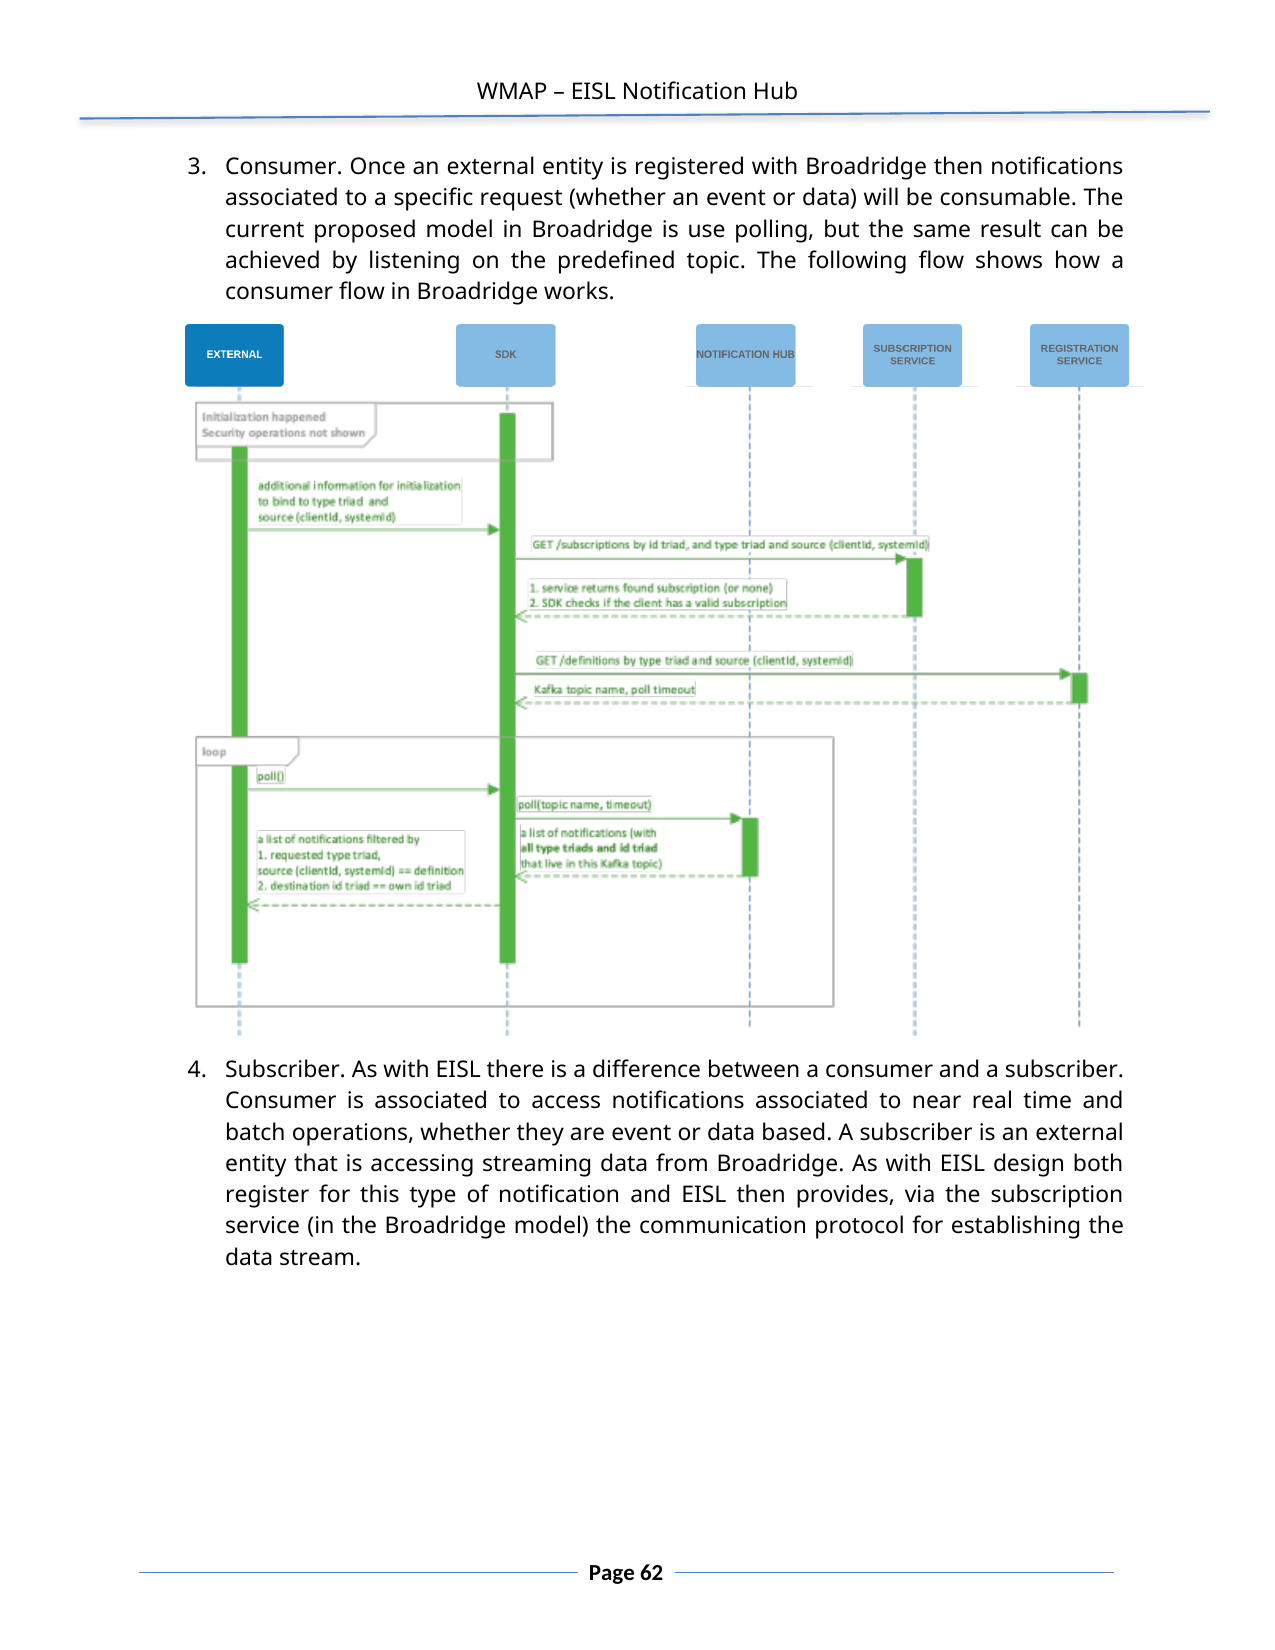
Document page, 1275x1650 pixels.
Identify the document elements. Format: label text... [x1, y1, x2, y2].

list Consumer. Once an external entity is registered with Broadridge then notifications associated to a specific request (whether an event or data) will be consumable. The current proposed model in Broadridge is use polling, but the same result can be achieved by listening on the predefined topic. The following flow shows how a consumer flow in Broadridge works. [187, 150, 1125, 306]
list Subscriber. As with EISL there is a difference between a consumer and a subscriber. Consumer is associated to access notifications associated to near real time and batch operations, whether they are event or data based. A subscriber is an external entity that is accessing streaming data from Broadridge. As with EISL design both register for this type of notification and EISL then provides, via the subscription service (in the Broadridge model) the communication protocol for establishing the data stream. [187, 1053, 1125, 1272]
